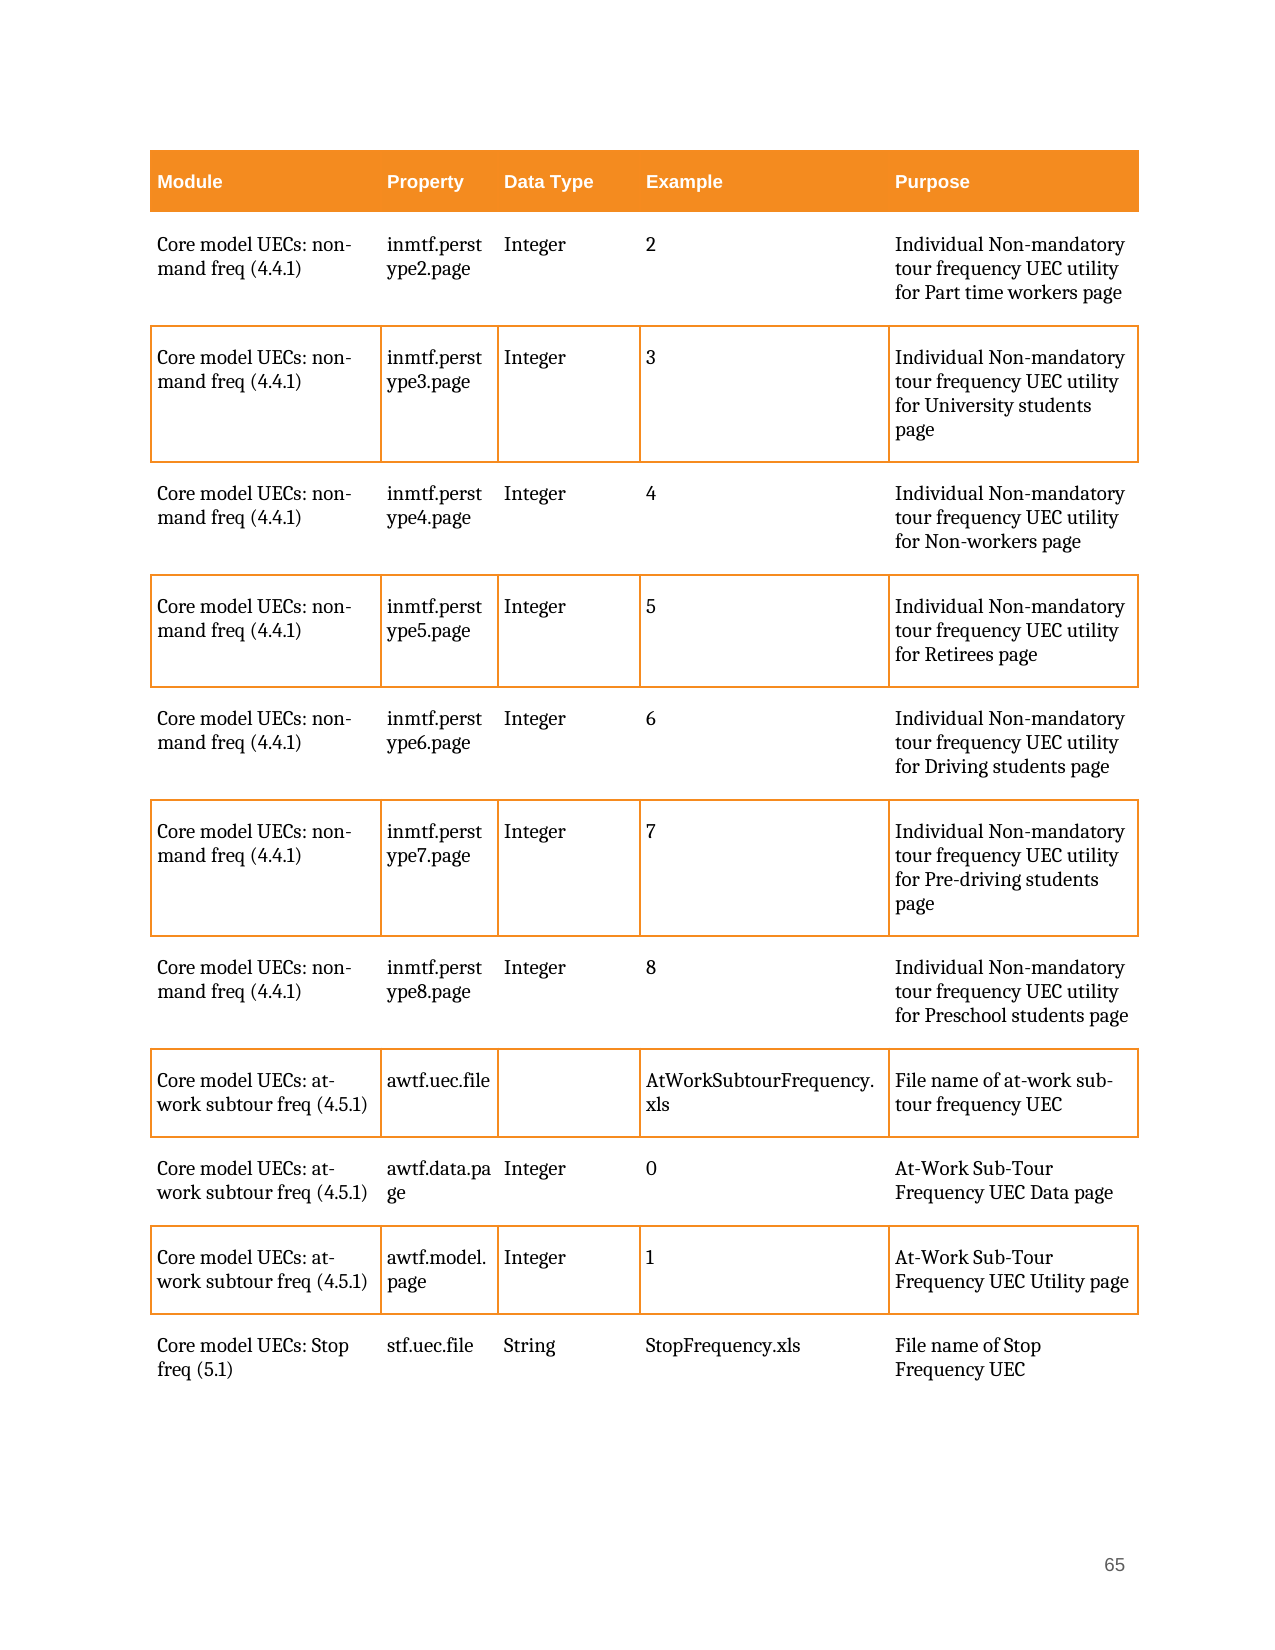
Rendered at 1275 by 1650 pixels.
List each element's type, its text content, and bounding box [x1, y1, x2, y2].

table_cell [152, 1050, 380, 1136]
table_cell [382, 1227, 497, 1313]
table_header Data Type [499, 152, 639, 212]
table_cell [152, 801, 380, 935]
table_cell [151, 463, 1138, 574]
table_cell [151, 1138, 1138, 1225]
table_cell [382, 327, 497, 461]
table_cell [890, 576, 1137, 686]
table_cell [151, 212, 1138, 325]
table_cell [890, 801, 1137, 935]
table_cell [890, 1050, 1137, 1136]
table_header Purpose [890, 152, 1137, 212]
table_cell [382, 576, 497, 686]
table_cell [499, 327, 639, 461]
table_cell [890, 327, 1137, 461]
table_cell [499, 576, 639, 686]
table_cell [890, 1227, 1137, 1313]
table_header Property [382, 152, 497, 212]
table_header Example [641, 152, 888, 212]
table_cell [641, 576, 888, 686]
table_header Module [152, 152, 380, 212]
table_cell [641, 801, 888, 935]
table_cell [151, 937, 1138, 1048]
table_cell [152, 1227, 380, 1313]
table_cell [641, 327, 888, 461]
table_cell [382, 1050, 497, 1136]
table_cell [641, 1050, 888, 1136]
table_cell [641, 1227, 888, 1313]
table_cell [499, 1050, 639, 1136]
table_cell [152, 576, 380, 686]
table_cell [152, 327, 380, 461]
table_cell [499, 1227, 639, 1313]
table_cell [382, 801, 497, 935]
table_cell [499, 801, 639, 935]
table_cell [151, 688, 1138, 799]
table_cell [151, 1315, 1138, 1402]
